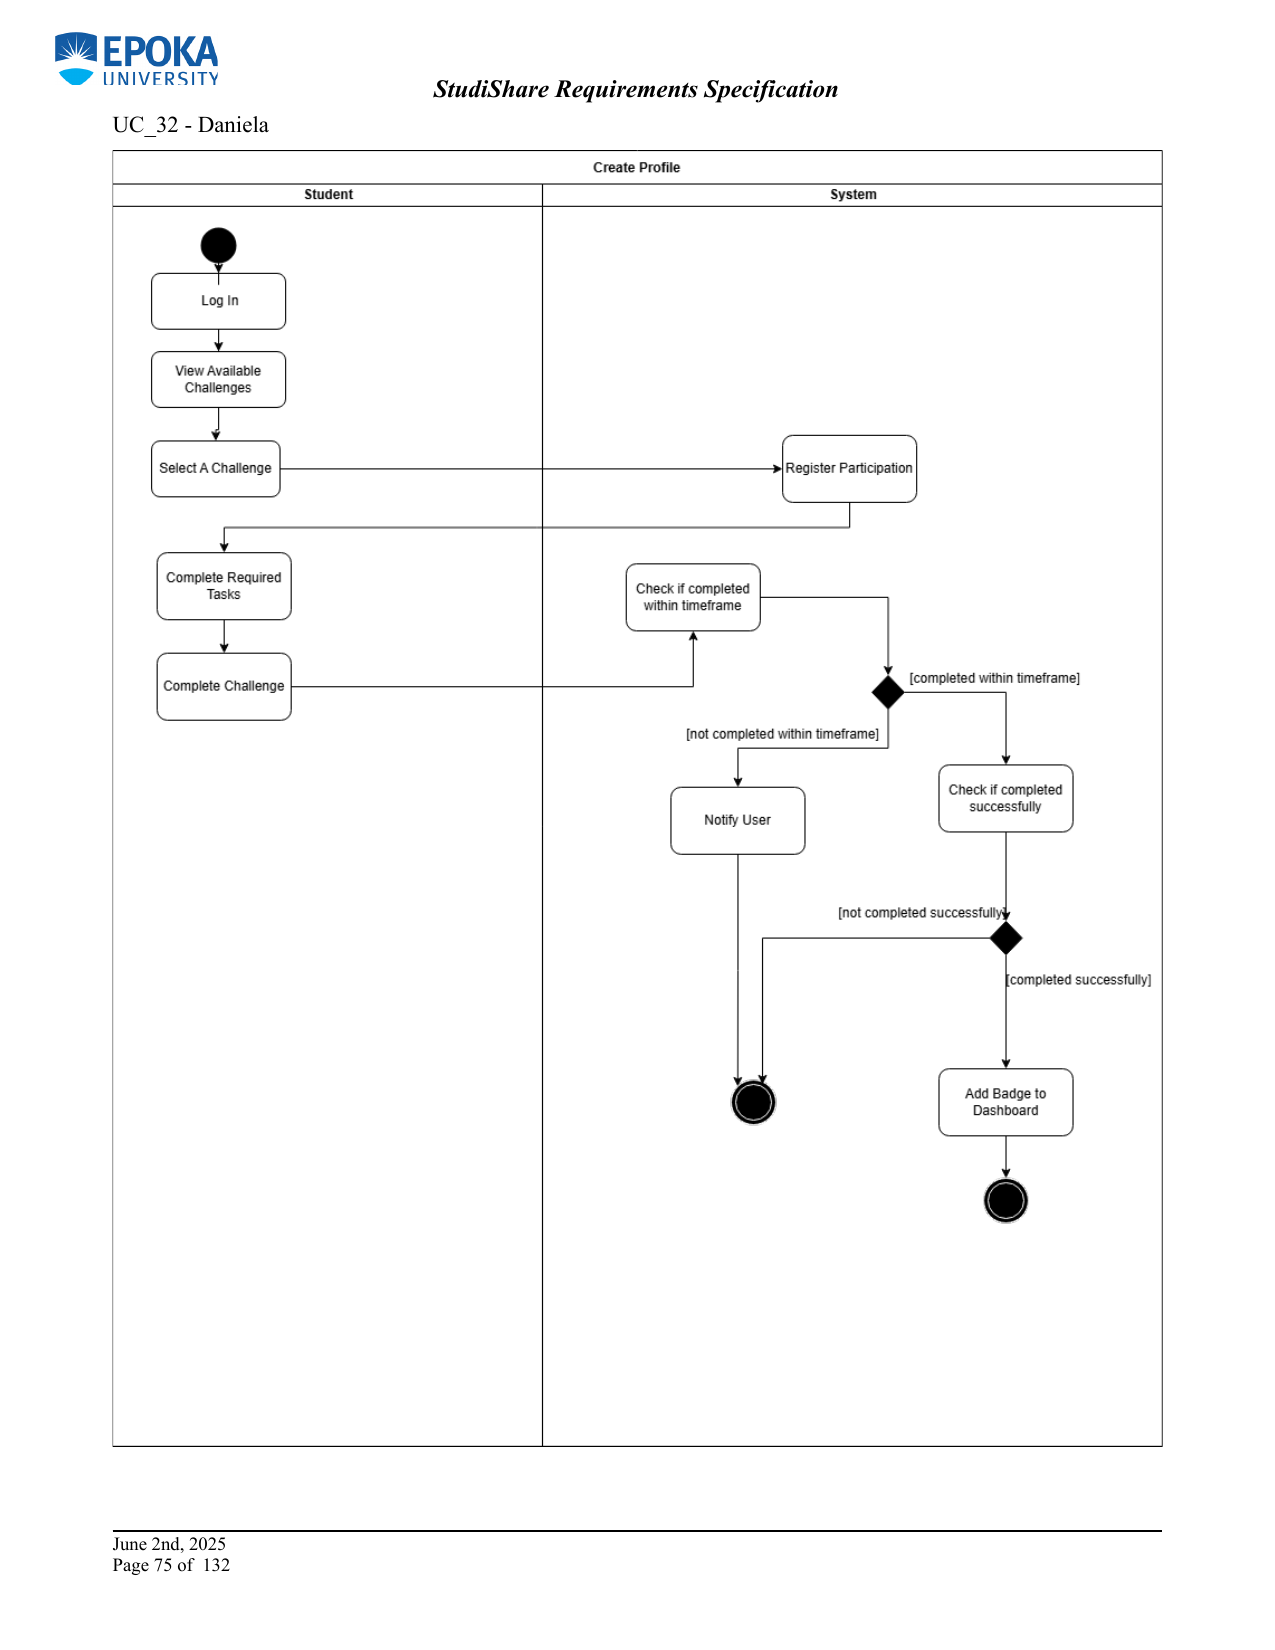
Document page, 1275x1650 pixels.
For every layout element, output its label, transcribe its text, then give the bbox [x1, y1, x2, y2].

picture [112, 150, 1163, 1447]
picture [55, 32, 218, 85]
text UC_32 - Daniela [112, 112, 1162, 138]
